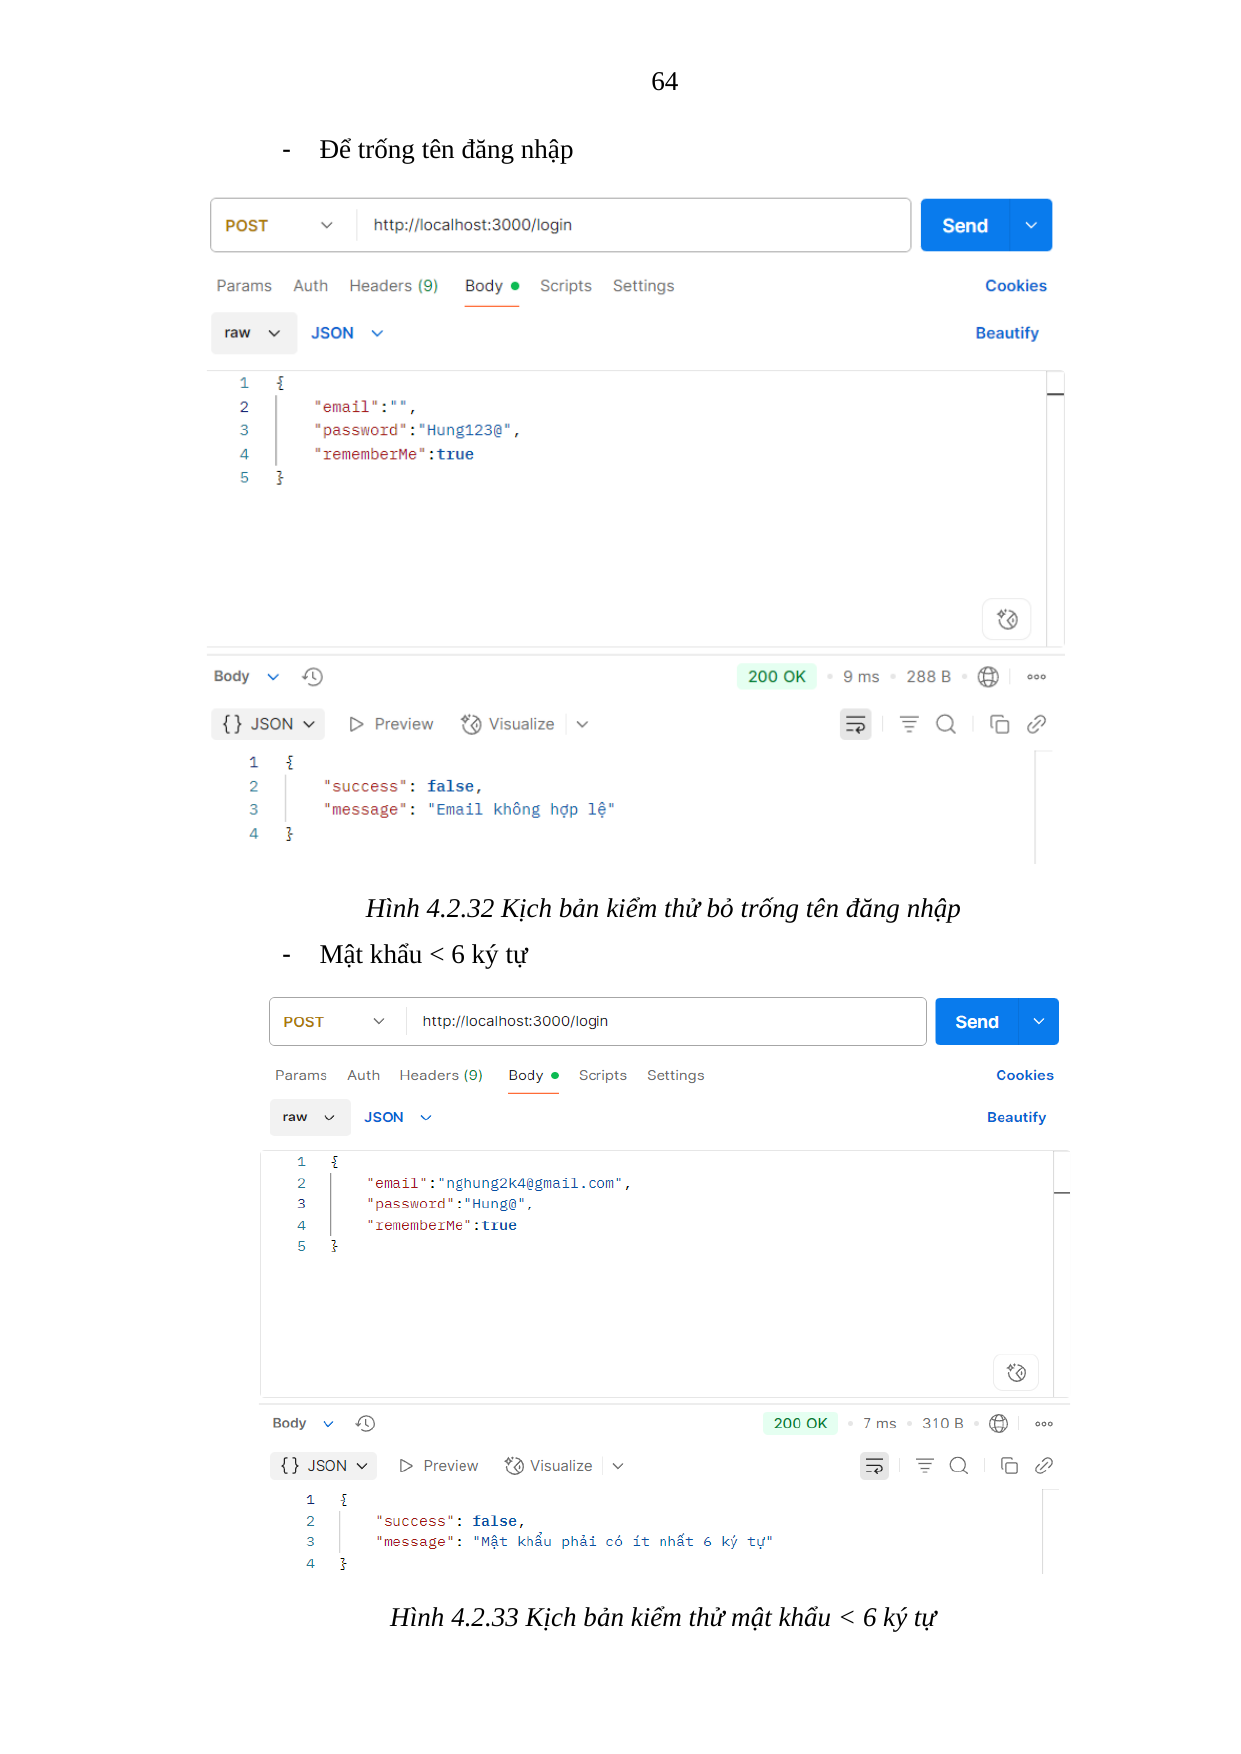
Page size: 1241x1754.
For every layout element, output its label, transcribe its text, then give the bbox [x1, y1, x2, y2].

picture [258, 988, 1071, 1574]
picture [206, 183, 1065, 864]
list Mật khẩu < 6 ký tự [282, 938, 1122, 970]
list Để trống tên đăng nhập [282, 133, 1122, 164]
